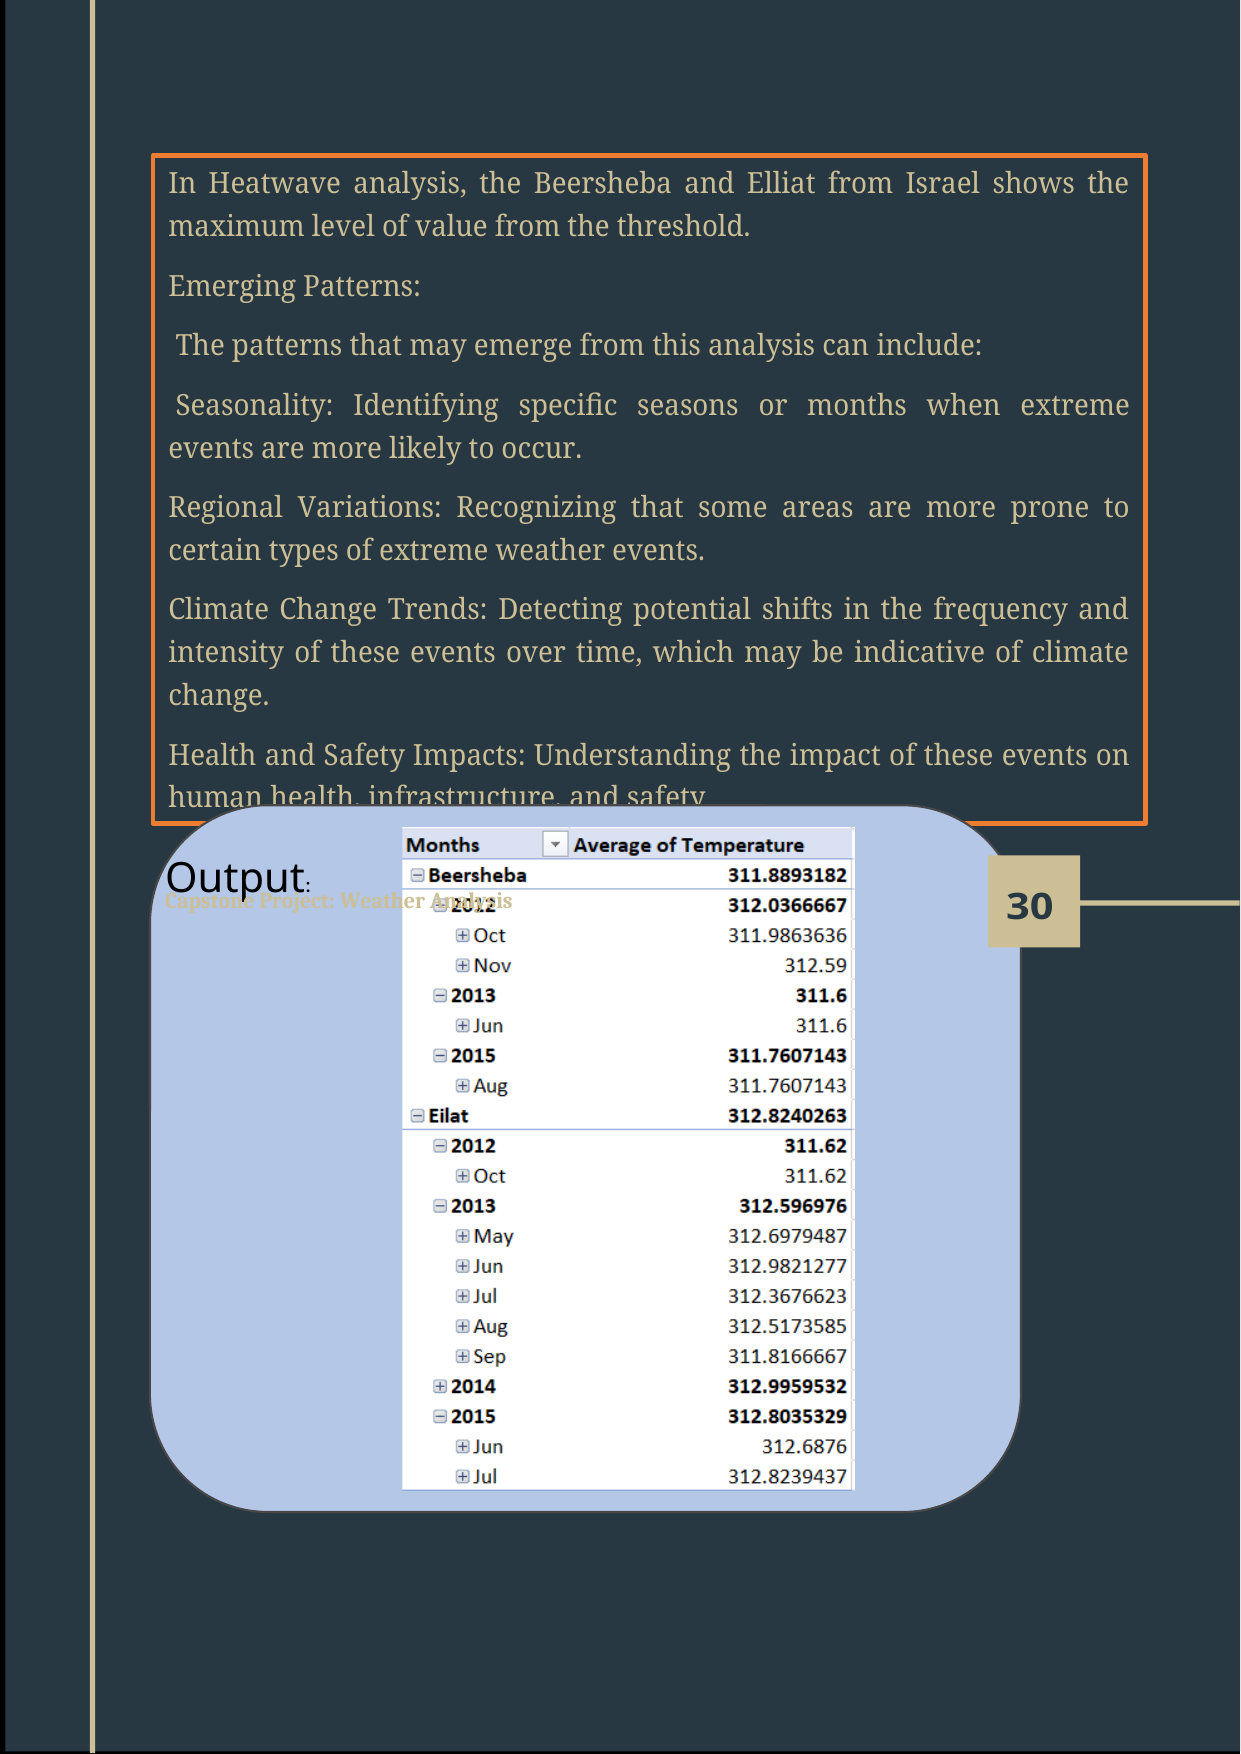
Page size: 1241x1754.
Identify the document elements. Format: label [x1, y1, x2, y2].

picture [402, 827, 855, 1491]
